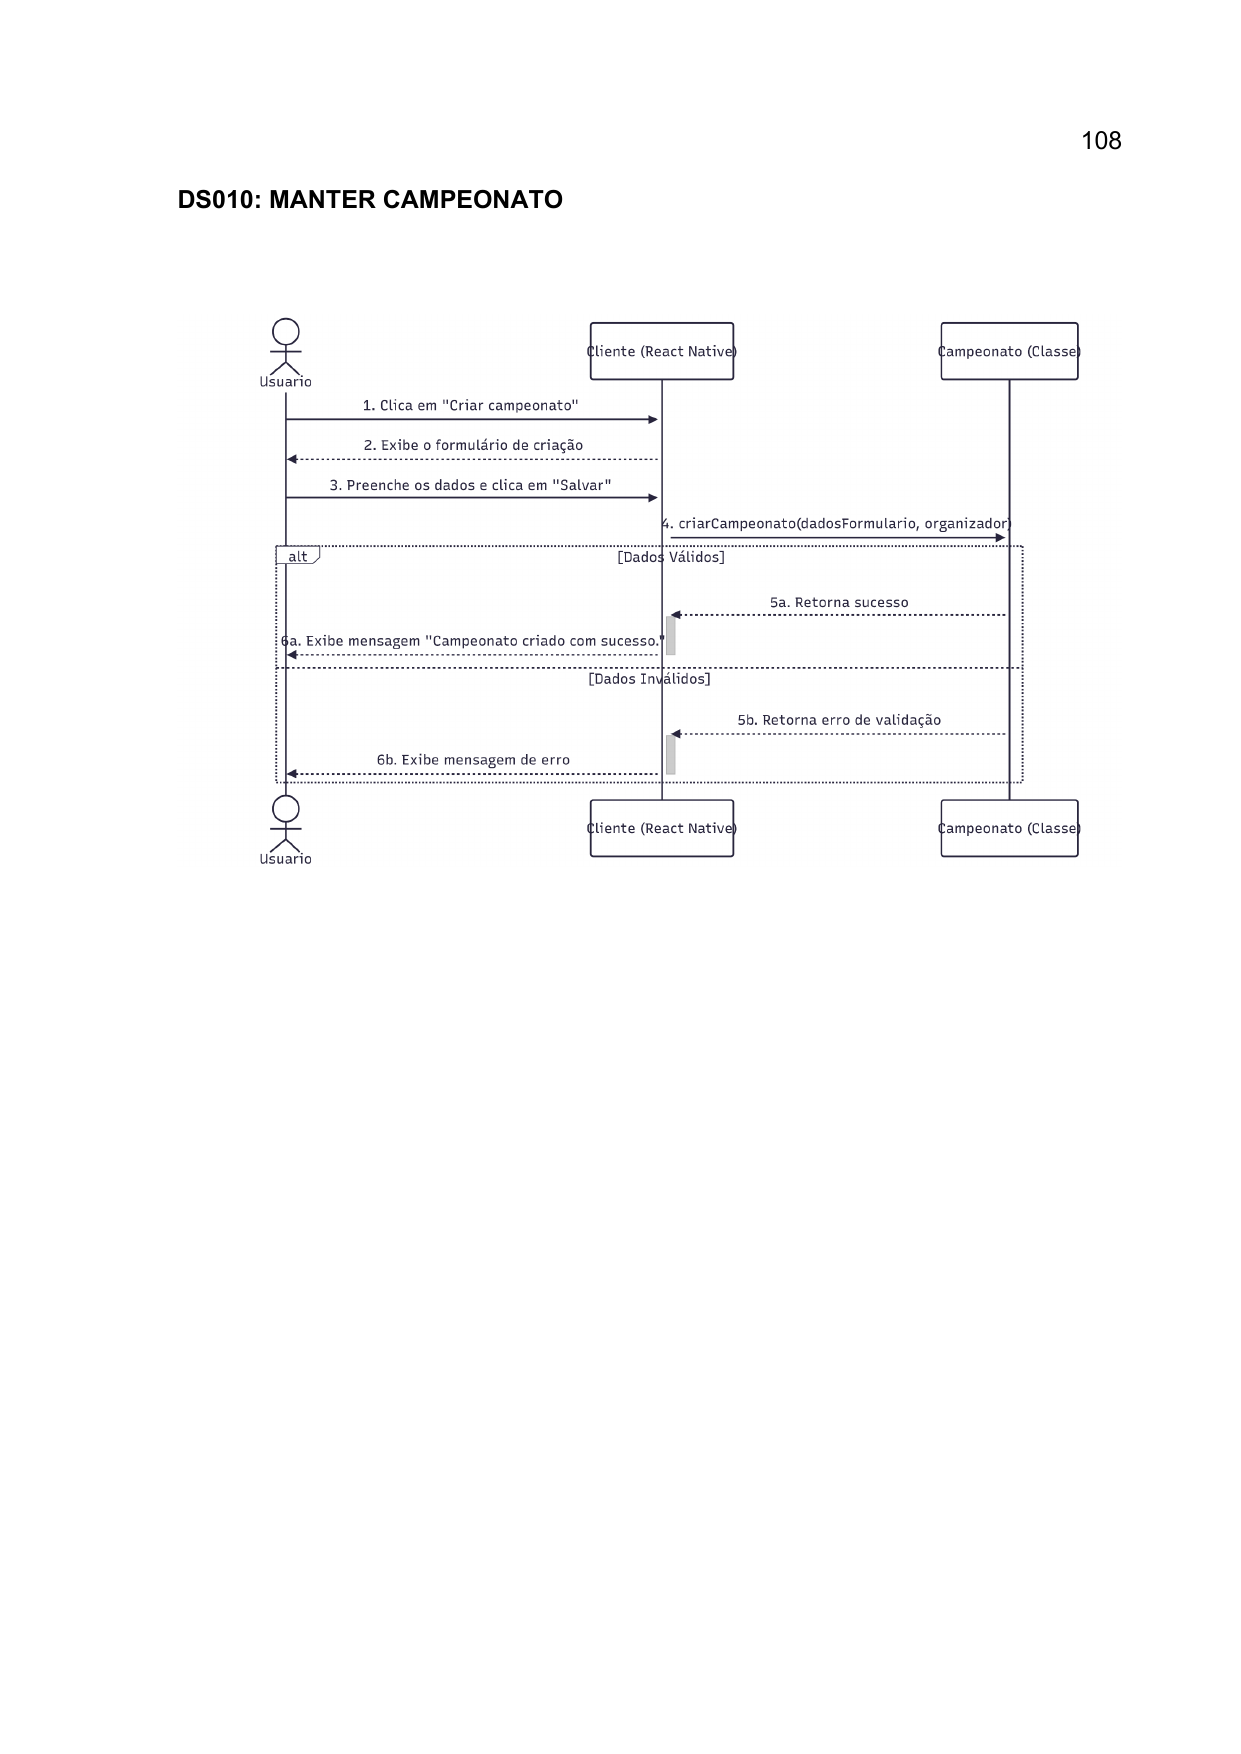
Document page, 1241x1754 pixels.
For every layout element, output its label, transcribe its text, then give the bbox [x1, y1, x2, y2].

picture [177, 314, 1123, 867]
text DS010: MANTER CAMPEONATO [177, 185, 1122, 214]
